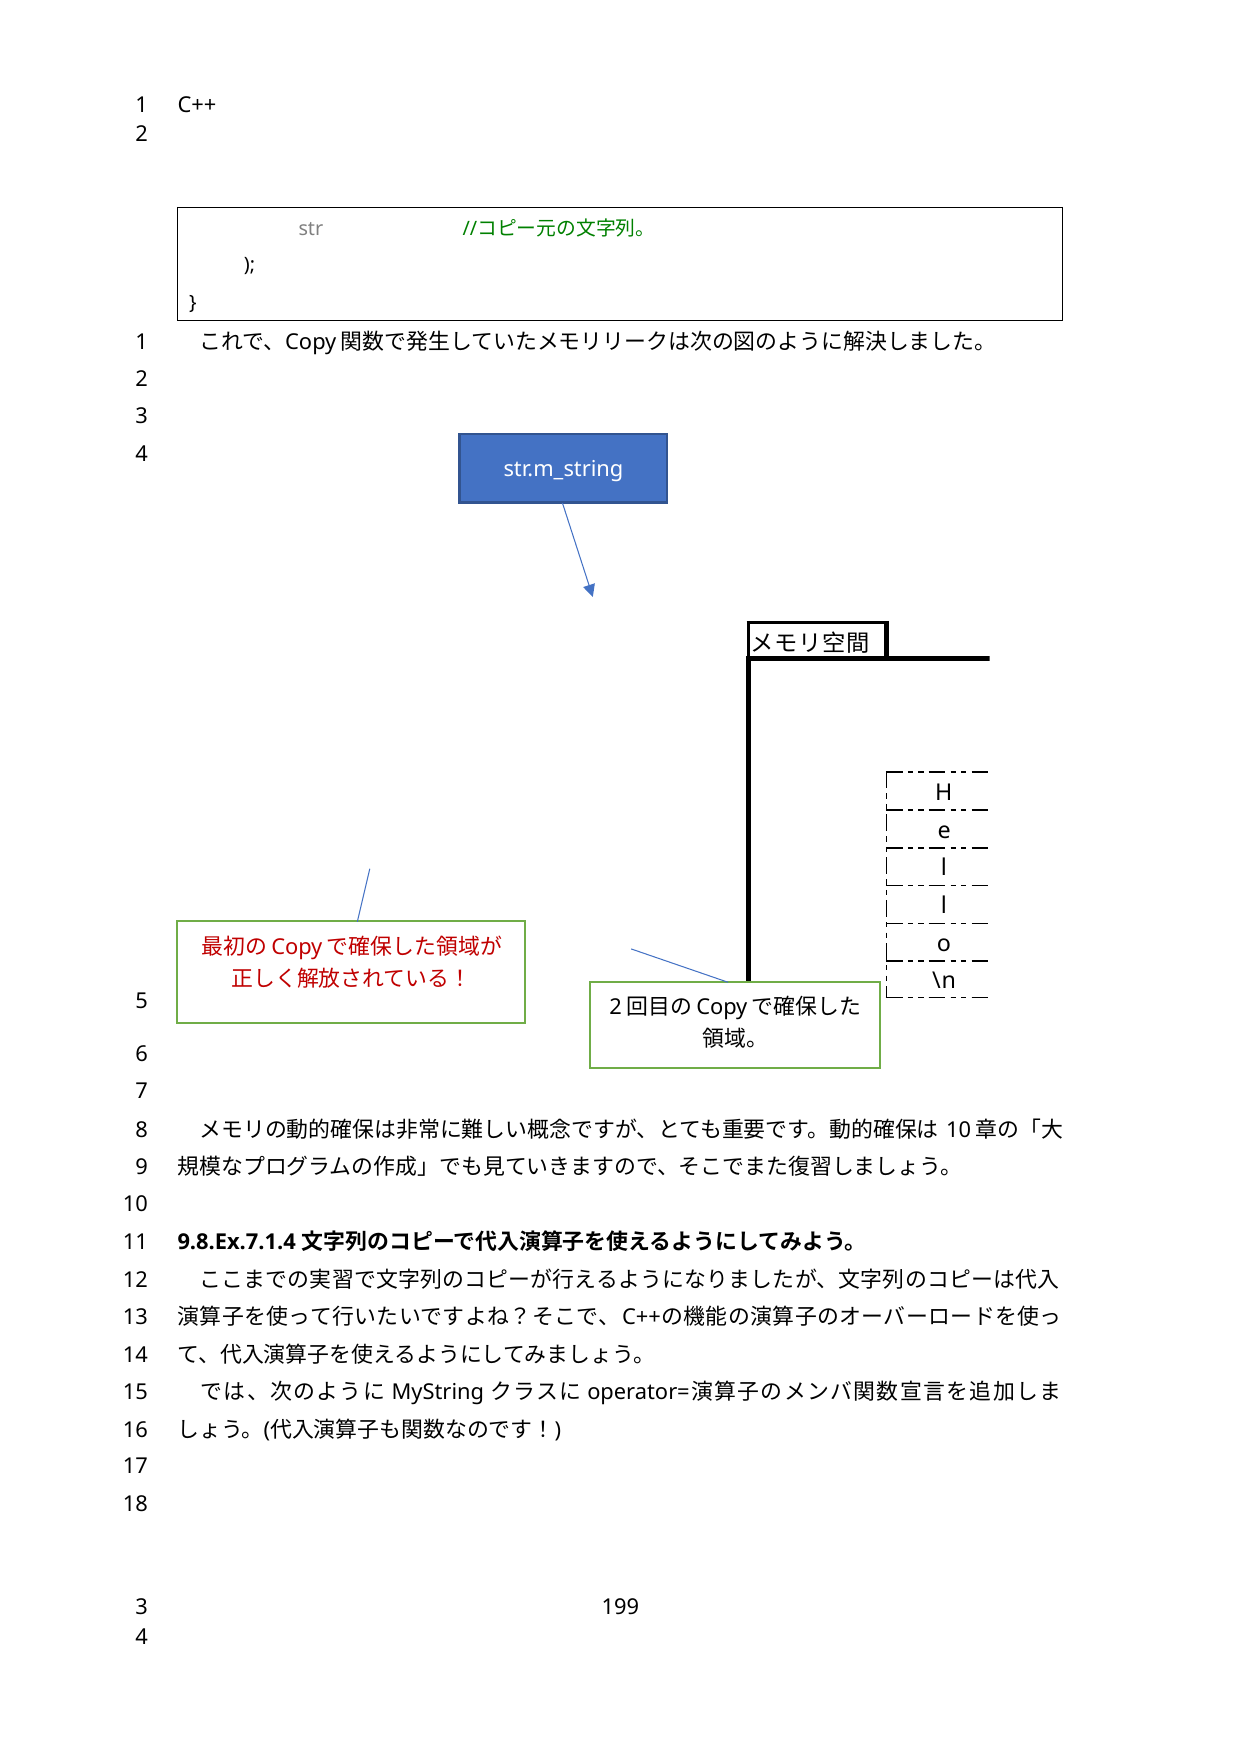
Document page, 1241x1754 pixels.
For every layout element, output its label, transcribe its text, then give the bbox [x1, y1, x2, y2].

text メモリの動的確保は非常に難しい概念ですが、とても重要です。動的確保は10章の「大規模なプログラムの作成」でも見ていきますので、そこでまた復習しましょう。 [177, 1109, 1063, 1184]
text では、次のようにMyStringクラスにoperator=演算子のメンバ関数宣言を追加しましょう。(代入演算子も関数なのです！) [177, 1371, 1063, 1446]
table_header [178, 208, 1062, 320]
text ここまでの実習で文字列のコピーが行えるようになりましたが、文字列のコピーは代入演算子を使って行いたいですよね？そこで、C++の機能の演算子のオーバーロードを使って、代入演算子を使えるようにしてみましょう。 [177, 1259, 1063, 1371]
text これで、Copy関数で発生していたメモリリークは次の図のように解決しました。 [177, 321, 1063, 359]
subtitle 9.8.Ex.7.1.4 文字列のコピーで代入演算子を使えるようにしてみよう。 [177, 1221, 1063, 1259]
